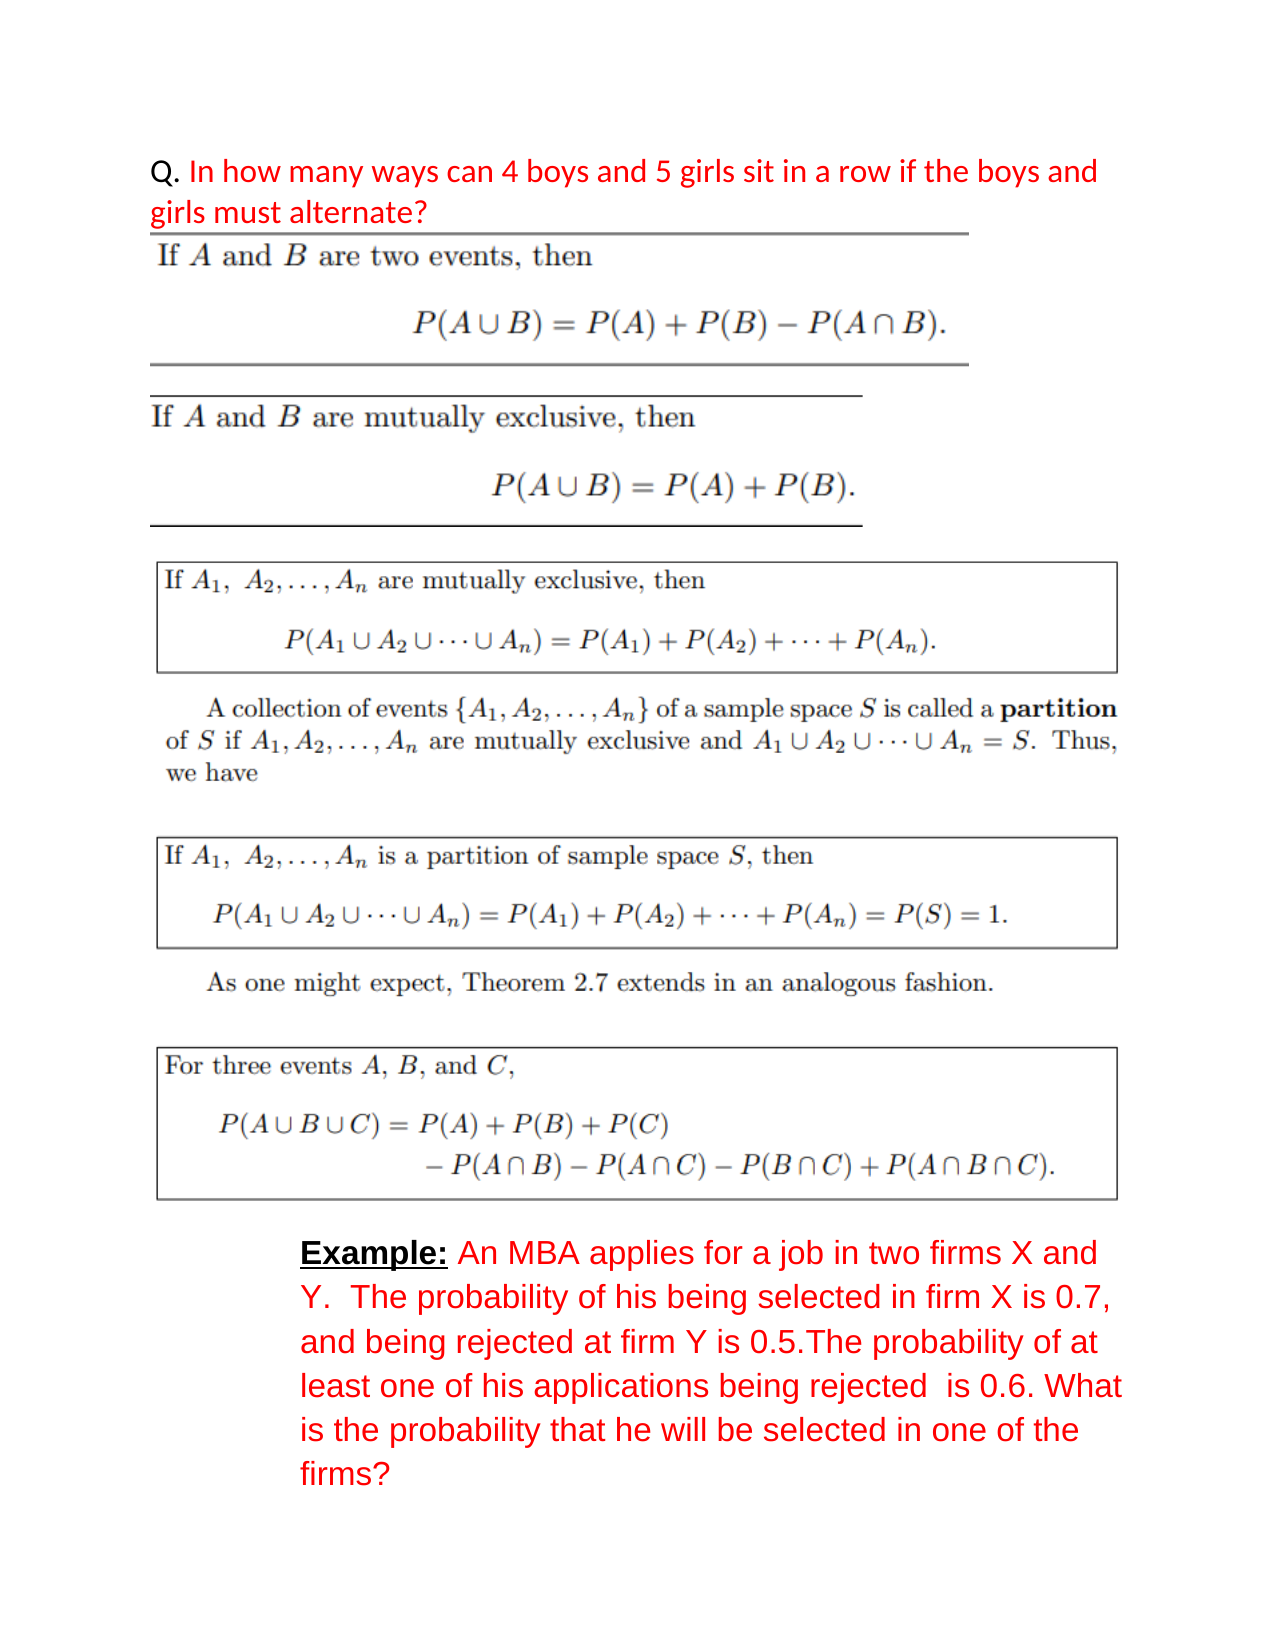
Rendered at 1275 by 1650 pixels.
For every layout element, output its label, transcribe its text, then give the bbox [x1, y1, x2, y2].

picture [150, 231, 969, 368]
picture [150, 394, 863, 527]
text Example: An MBA applies for a job in two firms X and Y. The probability of his being selected in firm X is 0.7, and being rejected at firm Y is 0.5.The probability of at least one of his applications being rejected is 0.6. What is the probability that he will be selected in one of the firms? [300, 1233, 1125, 1493]
picture [150, 552, 1125, 1209]
text Q. In how many ways can 4 boys and 5 girls sit in a row if the boys and girls must alternate? [150, 150, 1125, 231]
